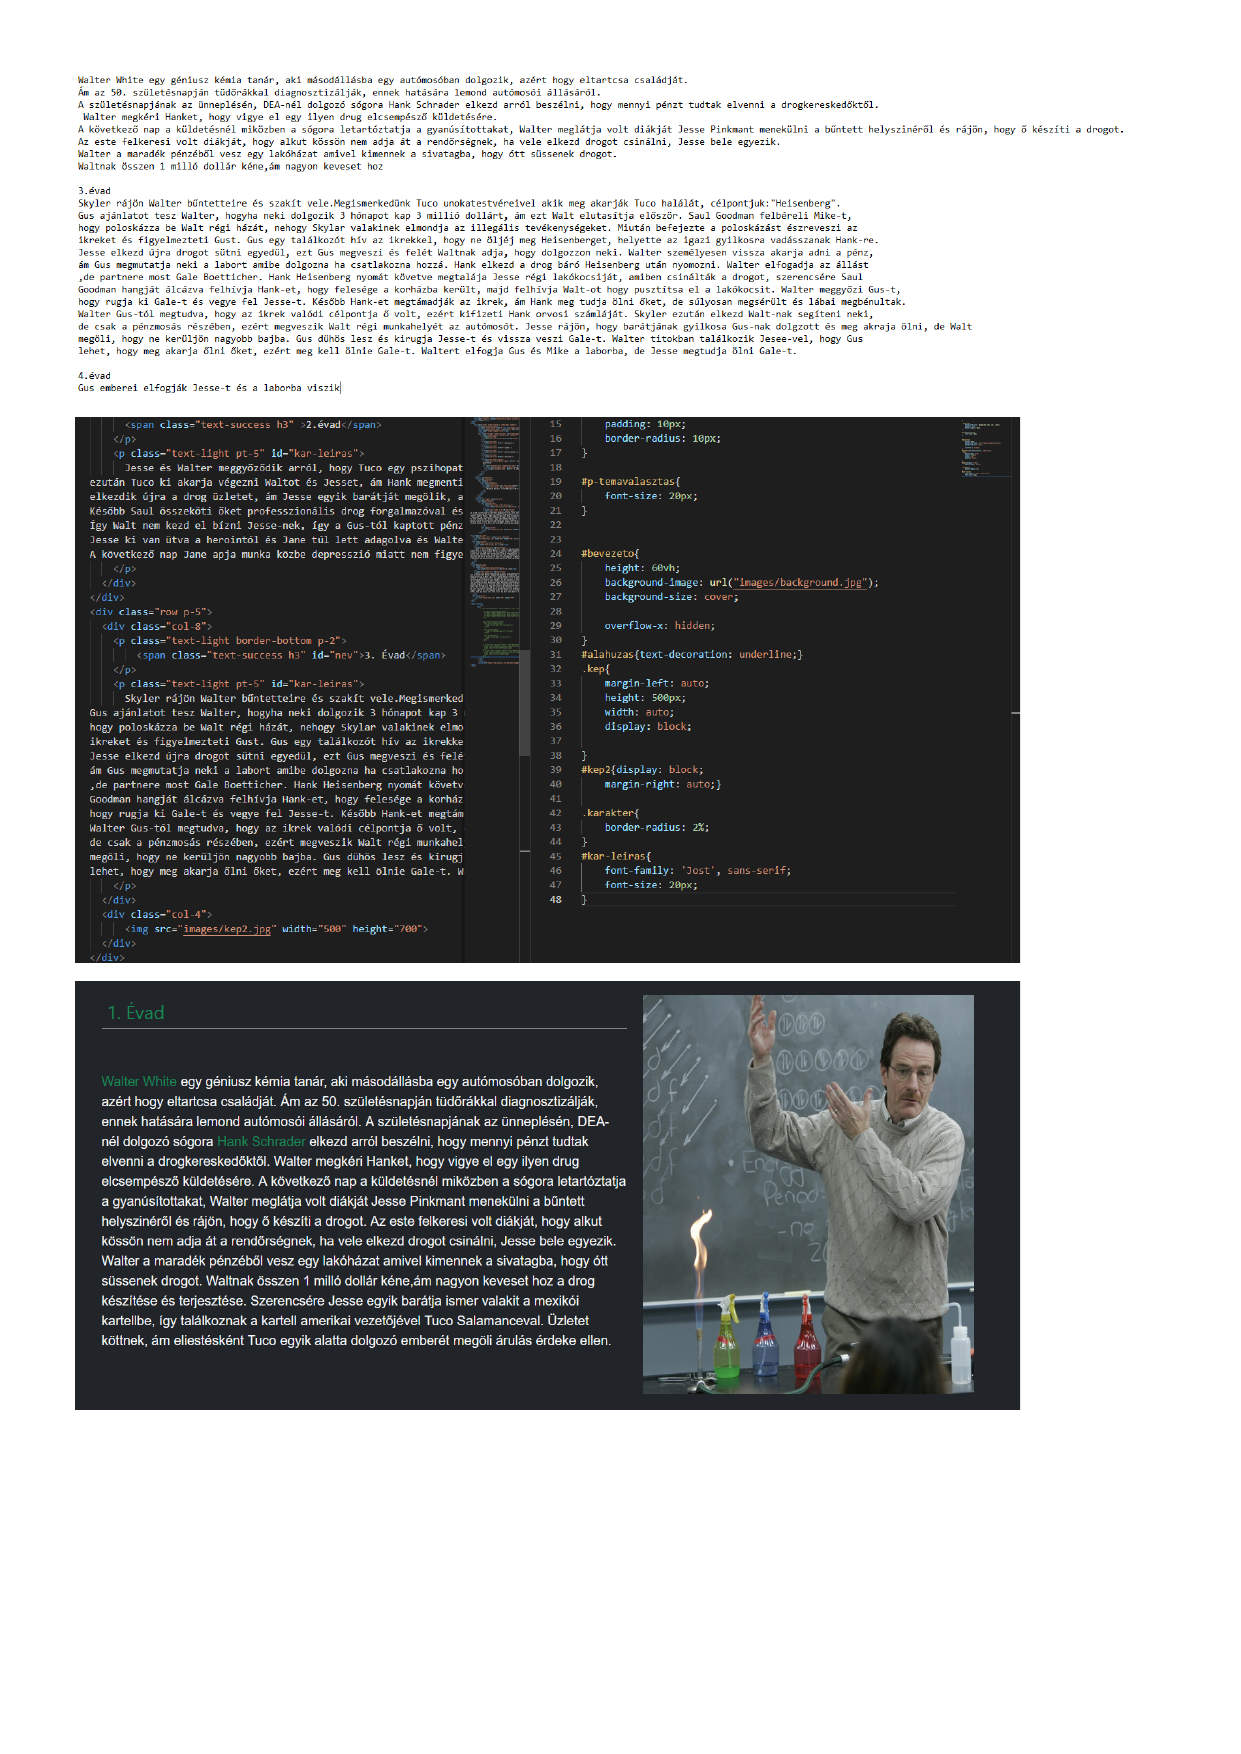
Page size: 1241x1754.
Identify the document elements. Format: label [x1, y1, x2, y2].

picture [75, 417, 1021, 963]
picture [75, 75, 1138, 399]
picture [75, 981, 1021, 1410]
